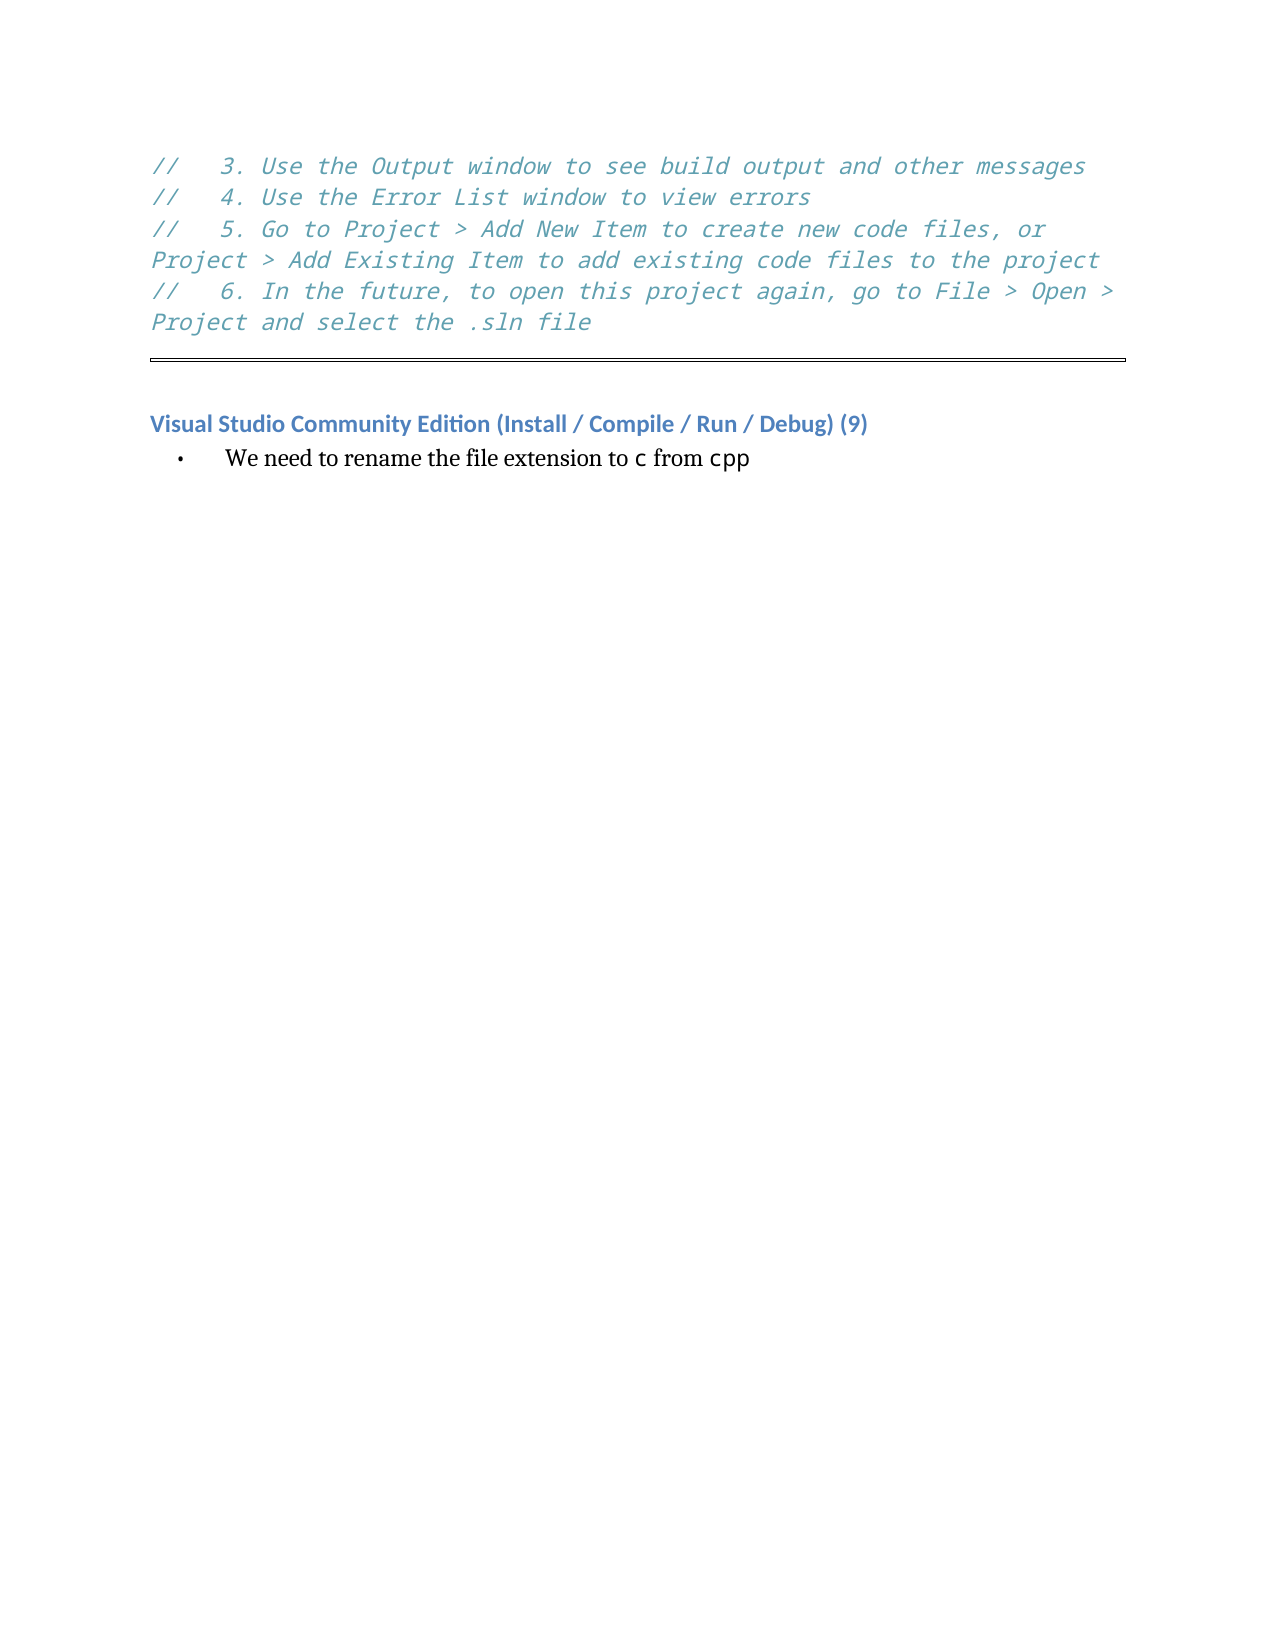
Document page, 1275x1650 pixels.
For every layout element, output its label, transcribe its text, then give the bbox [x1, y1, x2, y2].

list We need to rename the file extension to c from cpp [175, 442, 1125, 473]
subtitle Visual Studio Community Edition (Install / Compile / Run / Debug) (9) [150, 408, 1125, 438]
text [150, 150, 1125, 337]
